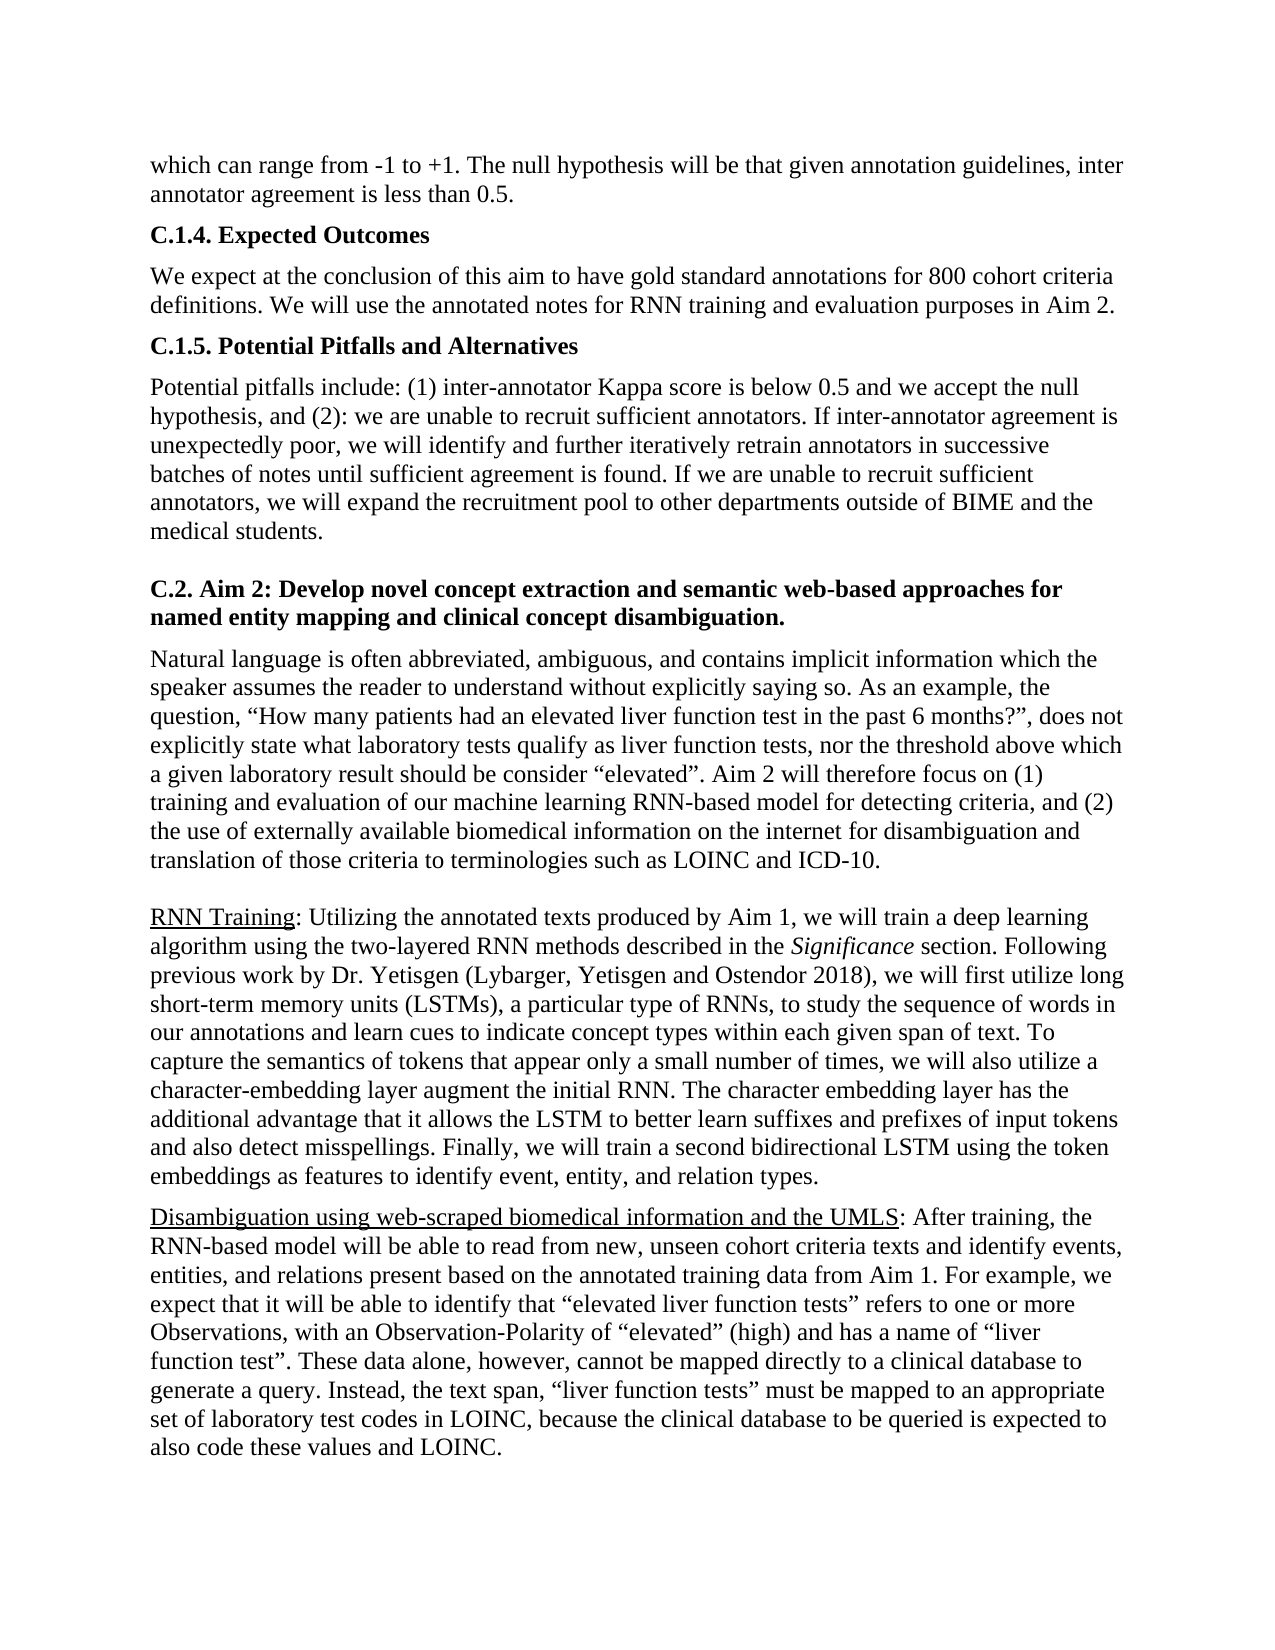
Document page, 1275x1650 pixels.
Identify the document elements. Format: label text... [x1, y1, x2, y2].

text RNN Training: Utilizing the annotated texts produced by Aim 1, we will train a deep learning algorithm using the two-layered RNN methods described in the Significance section. Following previous work by Dr. Yetisgen , we will first utilize long short-term memory units (LSTMs), a particular type of RNNs, to study the sequence of words in our annotations and learn cues to indicate concept types within each given span of text. To capture the semantics of tokens that appear only a small number of times, we will also utilize a character-embedding layer augment the initial RNN. The character embedding layer has the additional advantage that it allows the LSTM to better learn suffixes and prefixes of input tokens and also detect misspellings. Finally, we will train a second bidirectional LSTM using the token embeddings as features to identify event, entity, and relation types. [150, 902, 1125, 1190]
text speaker assumes the reader to understand without explicitly saying so. As an example, the question, “How many patients had an elevated liver function test in the past 6 months?”, does not explicitly state what laboratory tests qualify as liver function tests, nor the threshold above which a given laboratory result should be consider “elevated”. Aim 2 will therefore focus on (1) training and evaluation of our machine learning RNN-based model for detecting criteria, and (2) the use of externally available biomedical information on the internet for disambiguation and translation of those criteria to terminologies such as LOINC and ICD-10. [150, 672, 1125, 874]
text Disambiguation using web-scraped biomedical information and the UMLS: After training, the RNN-based model will be able to read from new, unseen cohort criteria texts and identify events, entities, and relations present based on the annotated training data from Aim 1. For example, we expect that it will be able to identify that “elevated liver function tests” refers to one or more Observations, with an Observation-Polarity of “elevated” (high) and has a name of “liver function test”. These data alone, however, cannot be mapped directly to a clinical database to generate a query. Instead, the text span, “liver function tests” must be mapped to an appropriate set of laboratory test codes in LOINC, because the clinical database to be queried is expected to also code these values and LOINC. [150, 1202, 1125, 1461]
text C.1.4. Expected Outcomes [150, 220, 1125, 249]
text Potential pitfalls include: (1) inter-annotator Kappa score is below 0.5 and we accept the null hypothesis, and (2): we are unable to recruit sufficient annotators. If inter-annotator agreement is unexpectedly poor, we will identify and further iteratively retrain annotators in successive batches of notes until sufficient agreement is found. If we are unable to recruit sufficient annotators, we will expand the recruitment pool to other departments outside of BIME and the medical students. [150, 372, 1125, 545]
text C.2. Aim 2: Develop novel concept extraction and semantic web-based approaches for named entity mapping and clinical concept disambiguation. [150, 574, 1125, 631]
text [150, 150, 1125, 207]
text We expect at the conclusion of this aim to have gold standard annotations for 800 cohort criteria definitions. We will use the annotated notes for RNN training and evaluation purposes in Aim 2. [150, 261, 1125, 319]
text Natural language is often abbreviated, ambiguous, and contains implicit information which the [150, 644, 1125, 672]
text C.1.5. Potential Pitfalls and Alternatives [150, 331, 1125, 360]
